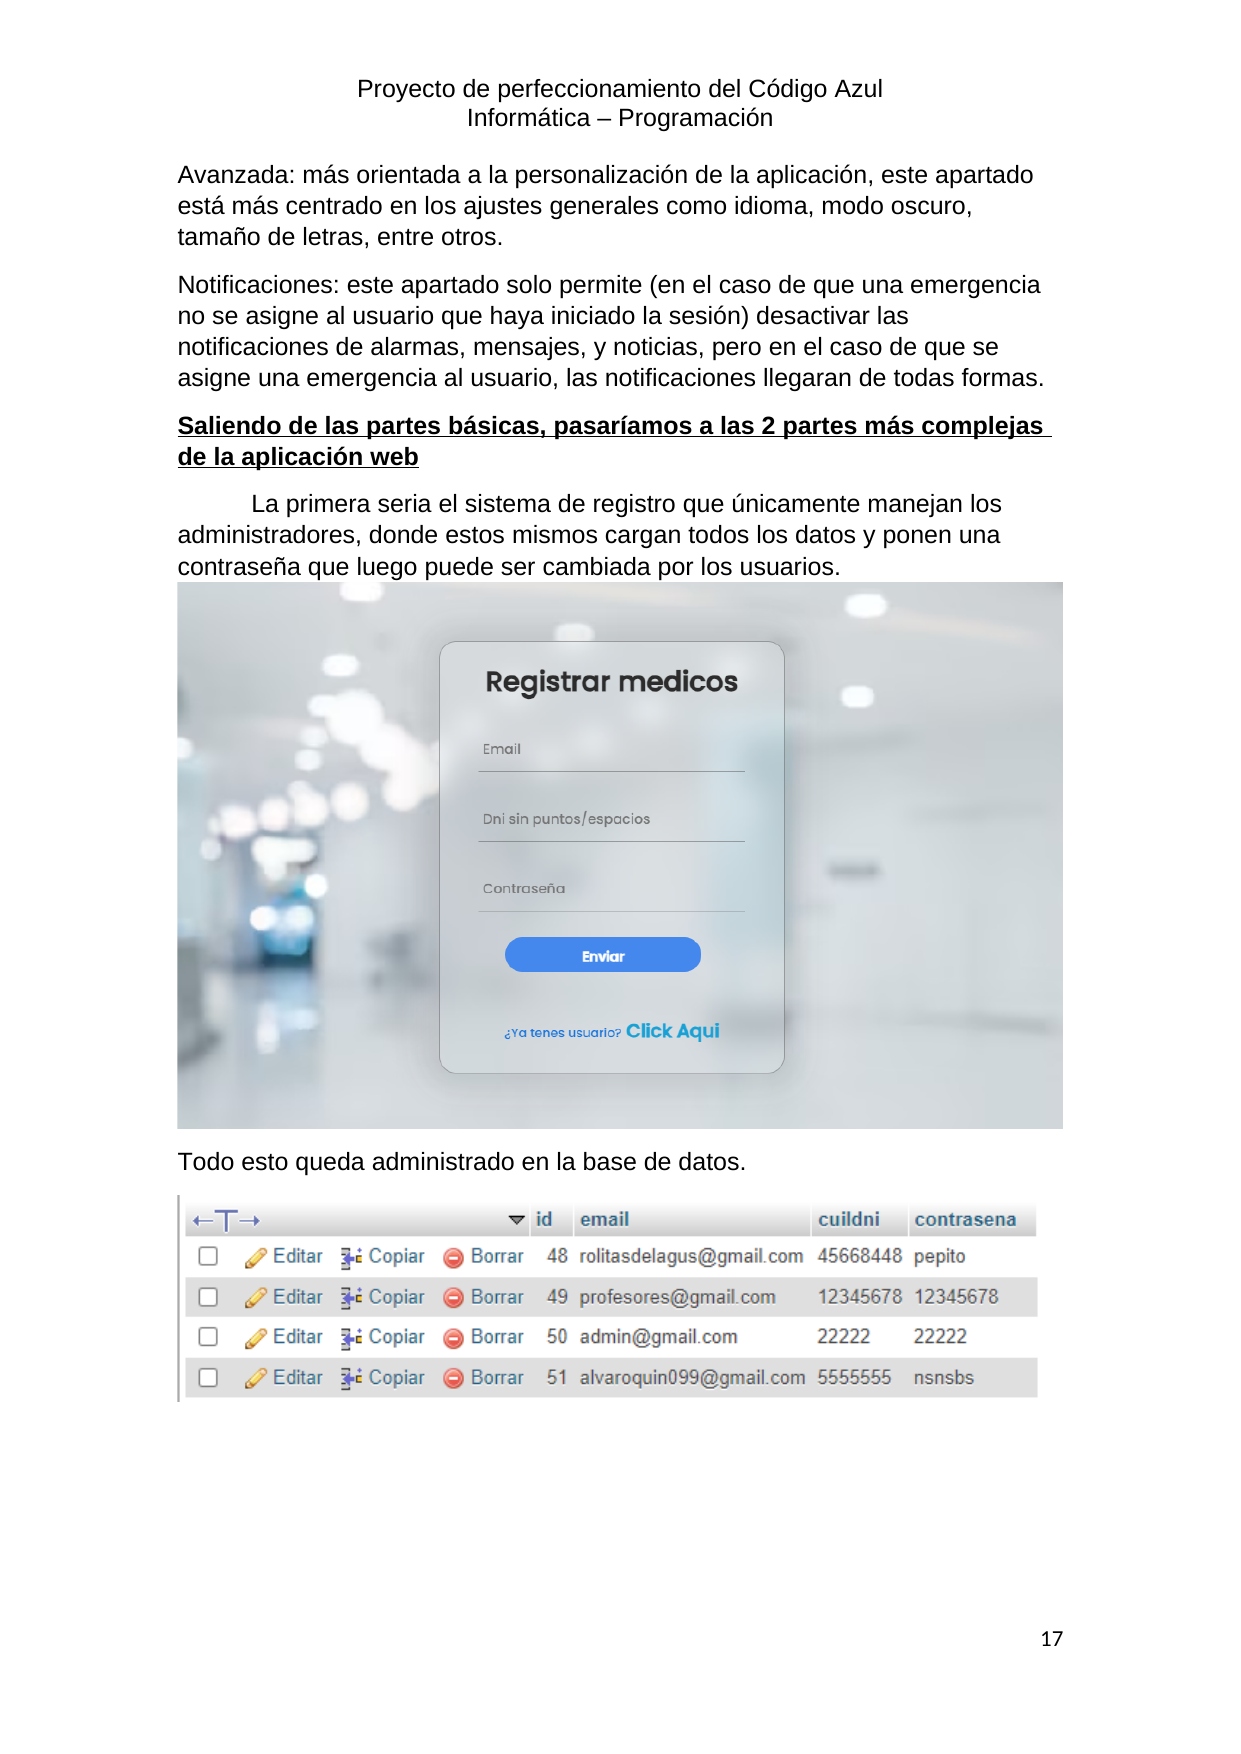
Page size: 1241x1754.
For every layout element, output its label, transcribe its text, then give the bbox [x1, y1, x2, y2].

picture [177, 1195, 1063, 1402]
text Avanzada: más orientada a la personalización de la aplicación, este apartado está más centrado en los ajustes generales como idioma, modo oscuro, tamaño de letras, entre otros. [177, 160, 1063, 251]
text La primera seria el sistema de registro que únicamente manejan los administradores, donde estos mismos cargan todos los datos y ponen una contraseña que luego puede ser cambiada por los usuarios. [177, 489, 1063, 582]
text Saliendo de las partes básicas, pasaríamos a las 2 partes más complejas de la aplicación web [177, 411, 1063, 470]
text Notificaciones: este apartado solo permite (en el caso de que una emergencia no se asigne al usuario que haya iniciado la sesión) desactivar las notificaciones de alarmas, mensajes, y noticias, pero en el caso de que se asigne una emergencia al usuario, las notificaciones llegaran de todas formas. [177, 270, 1063, 392]
text Todo esto queda administrado en la base de datos. [177, 1147, 1063, 1176]
picture [177, 582, 1063, 1129]
